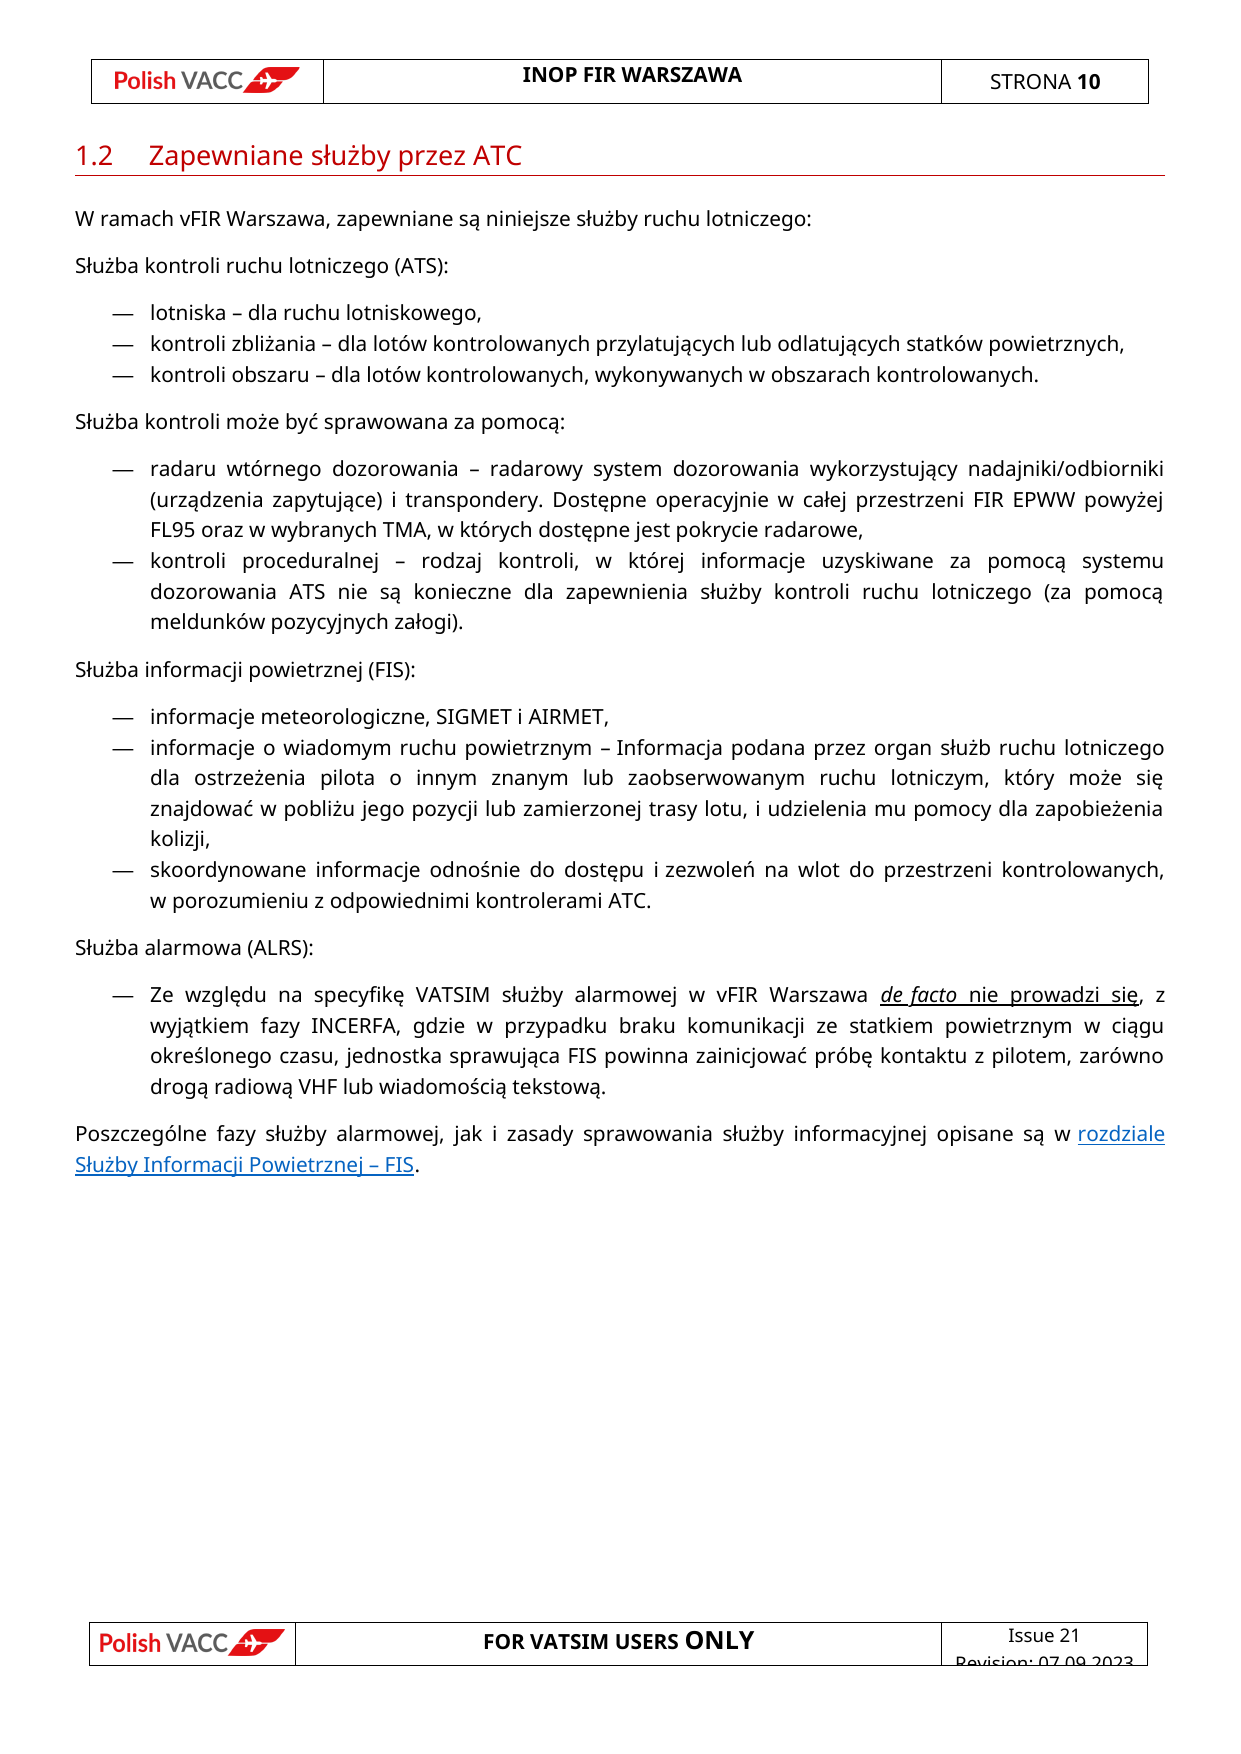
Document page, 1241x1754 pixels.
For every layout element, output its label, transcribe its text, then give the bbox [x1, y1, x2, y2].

list kontroli obszaru – dla lotów kontrolowanych, wykonywanych w obszarach kontrolowanych. [112, 360, 1165, 388]
list skoordynowane informacje odnośnie do dostępu i zezwoleń na wlot do przestrzeni kontrolowanych, w porozumieniu z odpowiednimi kontrolerami ATC. [112, 855, 1165, 914]
text Służba alarmowa (ALRS): [75, 933, 1165, 961]
list kontroli zbliżania – dla lotów kontrolowanych przylatujących lub odlatujących statków powietrznych, [112, 329, 1165, 357]
list lotniska – dla ruchu lotniskowego, [112, 298, 1165, 327]
list radaru wtórnego dozorowania – radarowy system dozorowania wykorzystujący nadajniki/odbiorniki (urządzenia zapytujące) i transpondery. Dostępne operacyjnie w całej przestrzeni FIR EPWW powyżej FL95 oraz w wybranych TMA, w których dostępne jest pokrycie radarowe, [112, 454, 1165, 544]
list informacje o wiadomym ruchu powietrznym – Informacja podana przez organ służb ruchu lotniczego dla ostrzeżenia pilota o innym znanym lub zaobserwowanym ruchu lotniczym, który może się znajdować w pobliżu jego pozycji lub zamierzonej trasy lotu, i udzielenia mu pomocy dla zapobieżenia kolizji, [112, 733, 1165, 853]
text Służba kontroli może być sprawowana za pomocą: [75, 407, 1165, 435]
text W ramach vFIR Warszawa, zapewniane są niniejsze służby ruchu lotniczego: [75, 204, 1165, 232]
picture [100, 1629, 285, 1656]
text Służba informacji powietrznej (FIS): [75, 655, 1165, 683]
text Służba kontroli ruchu lotniczego (ATS): [75, 251, 1165, 279]
list kontroli proceduralnej – rodzaj kontroli, w której informacje uzyskiwane za pomocą systemu dozorowania ATS nie są konieczne dla zapewnienia służby kontroli ruchu lotniczego (za pomocą meldunków pozycyjnych załogi). [112, 546, 1165, 636]
picture [115, 67, 300, 93]
subtitle Zapewniane służby przez ATC [75, 136, 1165, 175]
text Poszczególne fazy służby alarmowej, jak i zasady sprawowania służby informacyjnej opisane są w rozdziale Służby Informacji Powietrznej – FIS. [75, 1119, 1165, 1178]
list informacje meteorologiczne, SIGMET i AIRMET, [112, 702, 1165, 730]
list Ze względu na specyfikę VATSIM służby alarmowej w vFIR Warszawa de facto nie prowadzi się, z wyjątkiem fazy INCERFA, gdzie w przypadku braku komunikacji ze statkiem powietrznym w ciągu określonego czasu, jednostka sprawująca FIS powinna zainicjować próbę kontaktu z pilotem, zarówno drogą radiową VHF lub wiadomością tekstową. [112, 980, 1165, 1101]
